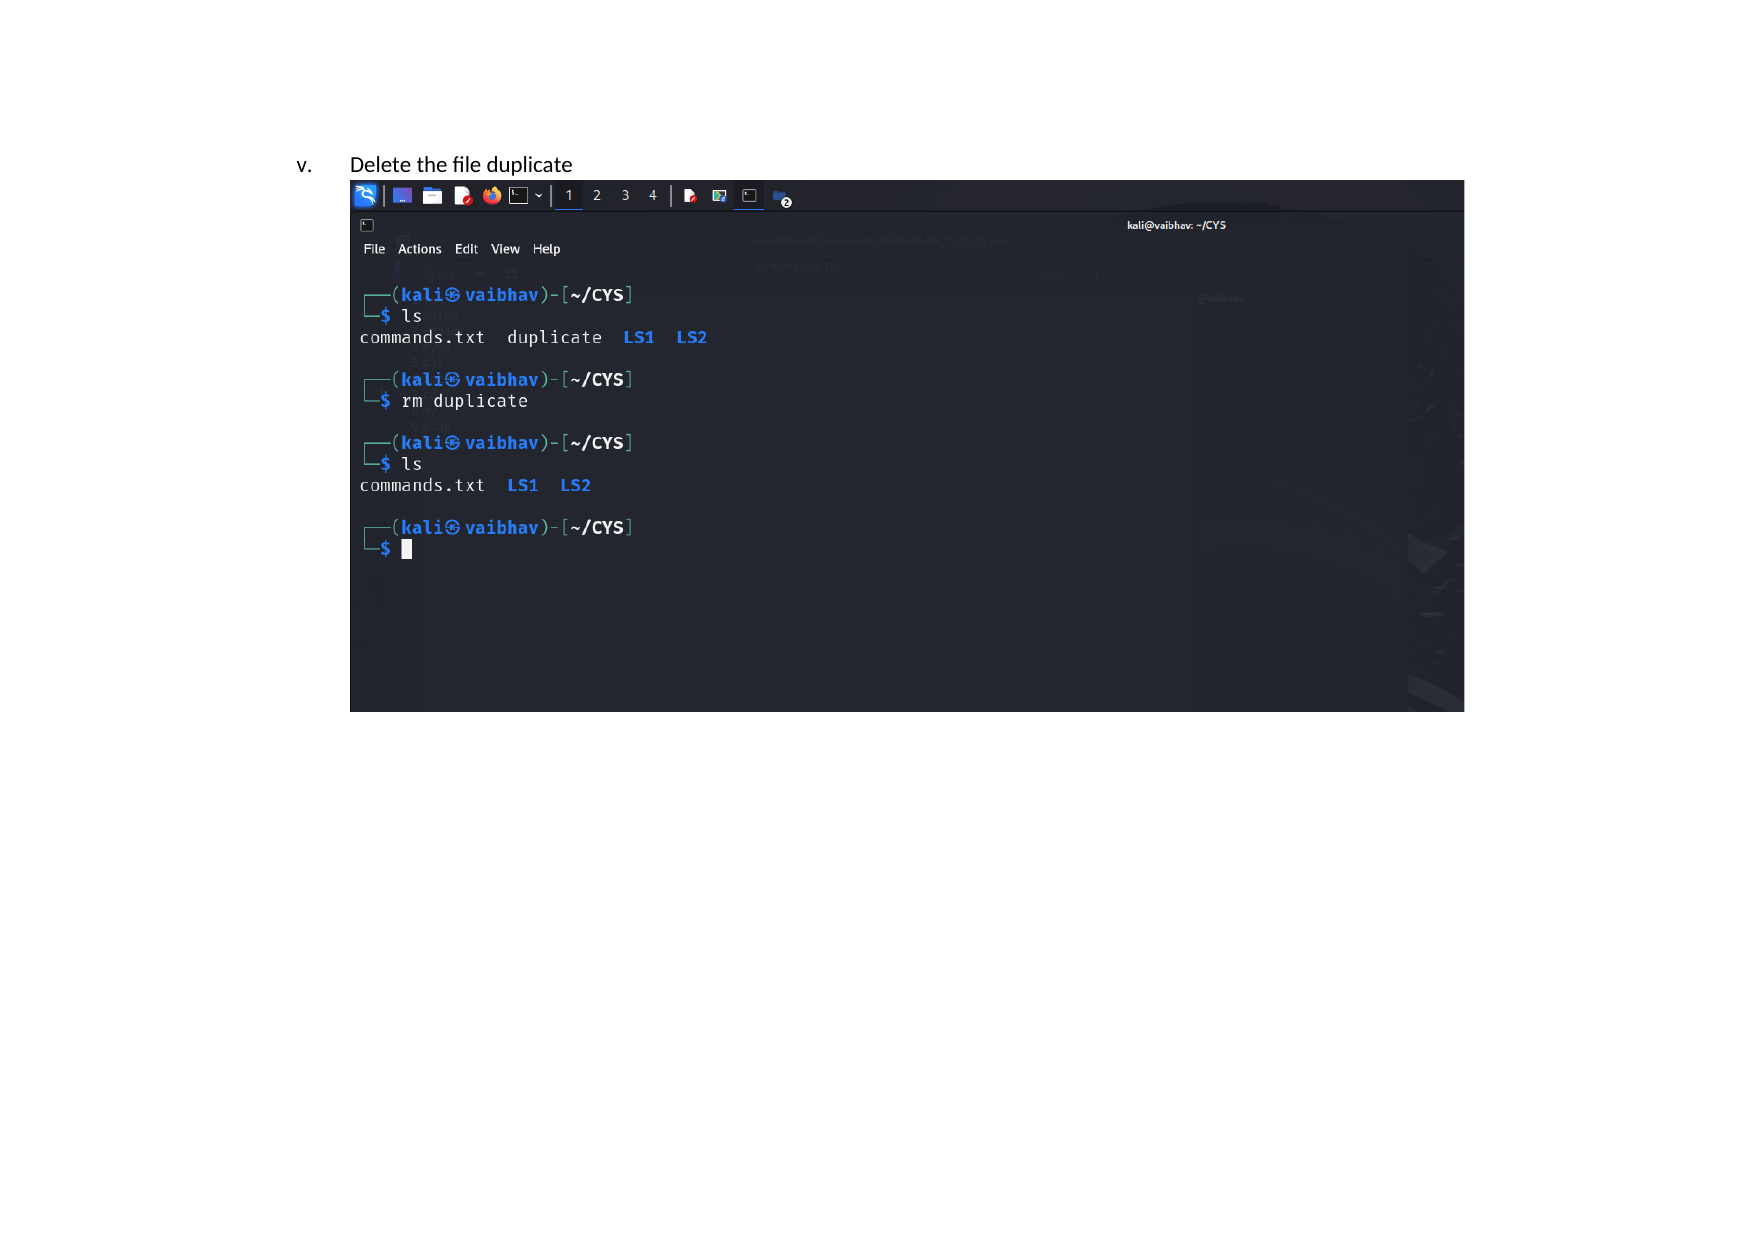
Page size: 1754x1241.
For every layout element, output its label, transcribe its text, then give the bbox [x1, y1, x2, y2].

picture [350, 180, 1465, 712]
